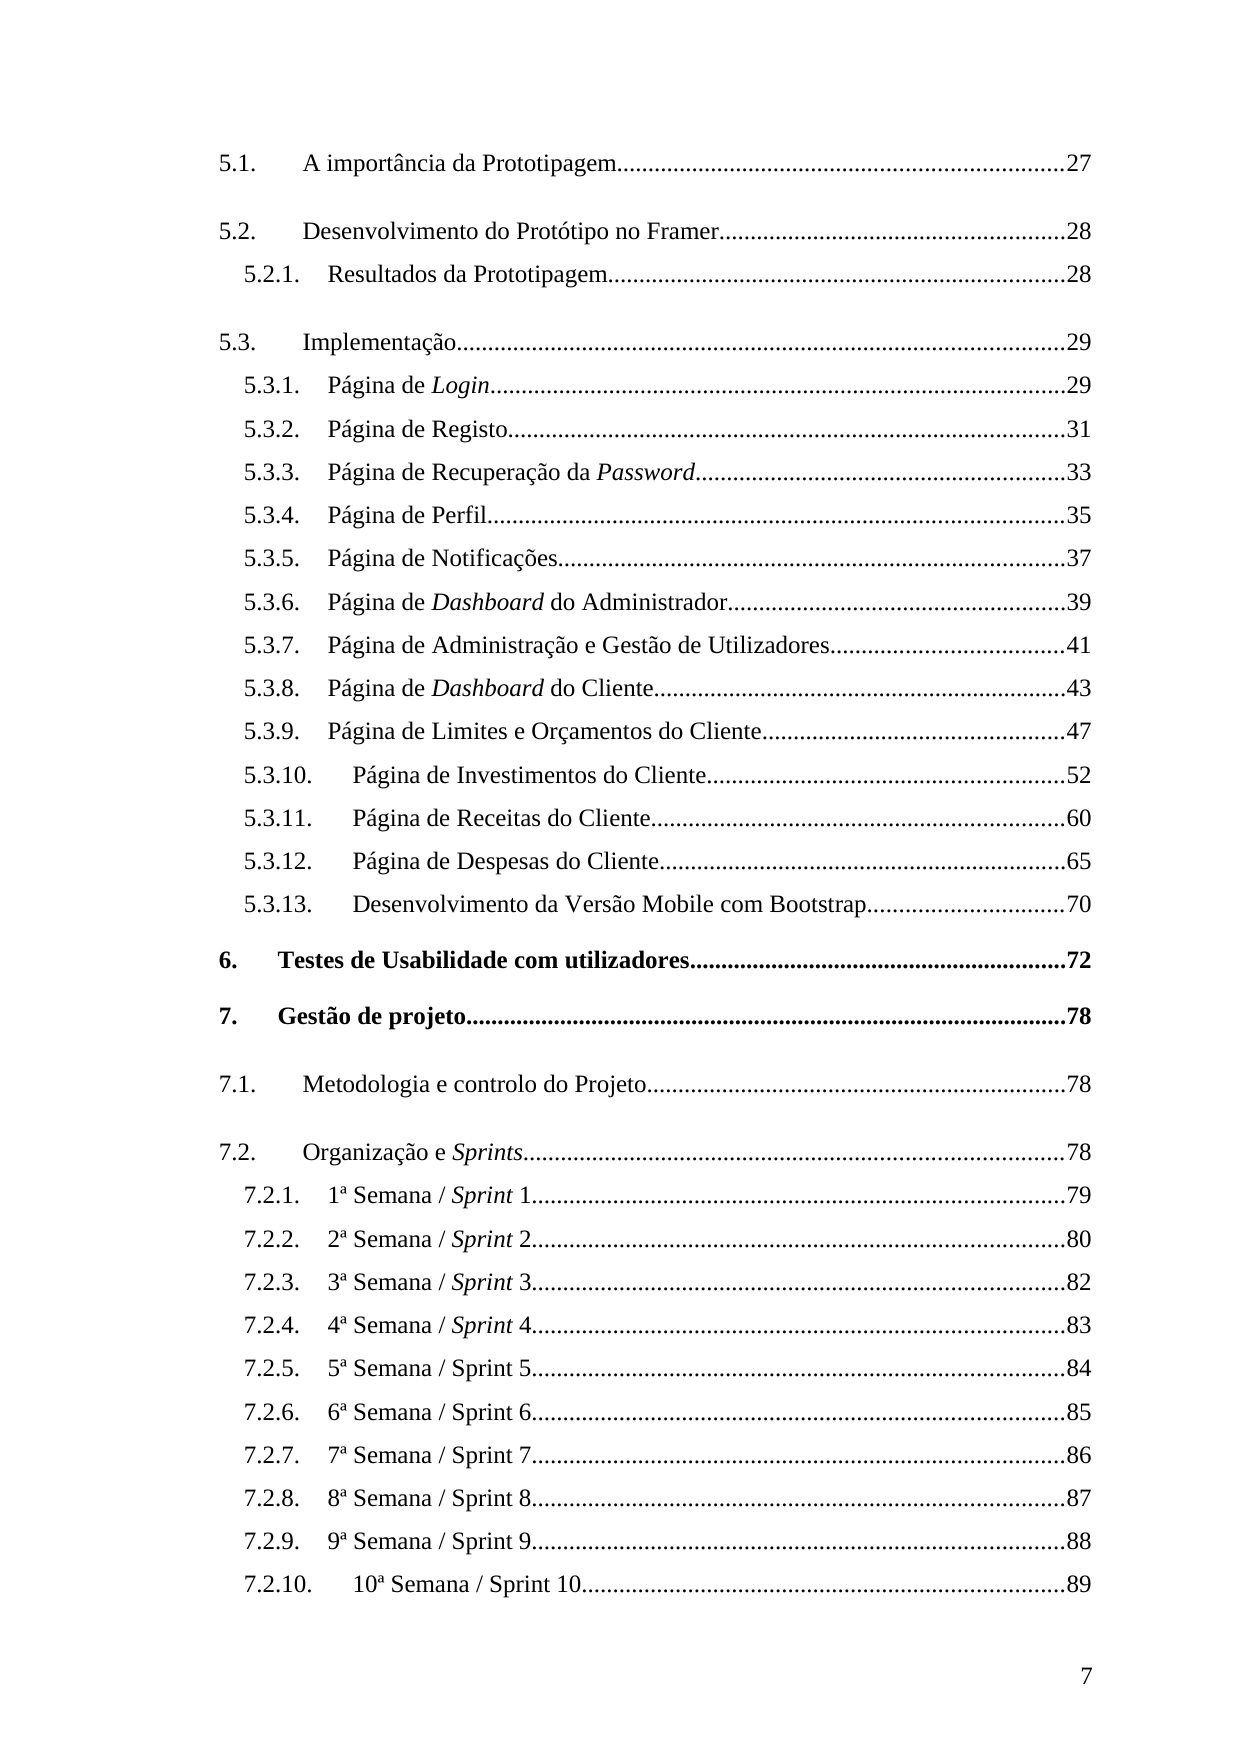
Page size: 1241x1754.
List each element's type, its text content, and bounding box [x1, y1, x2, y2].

text 5.3.4. Página de Perfil 35 [202, 500, 1092, 529]
text 5.1. A importância da Prototipagem 27 [177, 148, 1092, 176]
text 5.3.12. Página de Despesas do Cliente 65 [202, 846, 1092, 875]
text 7.2.1. 1ª Semana / Sprint 1 79 [202, 1181, 1092, 1209]
text 7.2.6. 6ª Semana / Sprint 6 85 [202, 1397, 1092, 1425]
text 7.1. Metodologia e controlo do Projeto 78 [177, 1069, 1092, 1098]
text 5.3.7. Página de Administração e Gestão de Utilizadores 41 [202, 630, 1092, 659]
text 7.2. Organização e Sprints 78 [177, 1137, 1092, 1166]
text 5.3.8. Página de Dashboard do Cliente 43 [202, 673, 1092, 702]
text 5.3.5. Página de Notificações 37 [202, 543, 1092, 572]
text 5.3.10. Página de Investimentos do Cliente 52 [202, 760, 1092, 788]
text 5.3.6. Página de Dashboard do Administrador 39 [202, 587, 1092, 616]
text 7.2.4. 4ª Semana / Sprint 4 83 [202, 1310, 1092, 1339]
text 7.2.3. 3ª Semana / Sprint 3 82 [202, 1267, 1092, 1296]
text 5.3.9. Página de Limites e Orçamentos do Cliente 47 [202, 716, 1092, 745]
text 7. Gestão de projeto 78 [177, 1001, 1092, 1029]
text 7.2.9. 9ª Semana / Sprint 9 88 [202, 1526, 1092, 1555]
text 5.3. Implementação 29 [177, 327, 1092, 356]
text 5.3.13. Desenvolvimento da Versão Mobile com Bootstrap 70 [202, 889, 1092, 918]
text 7.2.8. 8ª Semana / Sprint 8 87 [202, 1483, 1092, 1512]
text 6. Testes de Usabilidade com utilizadores 72 [177, 945, 1092, 974]
text 5.3.3. Página de Recuperação da Password 33 [202, 457, 1092, 486]
text 5.2. Desenvolvimento do Protótipo no Framer 28 [177, 216, 1092, 245]
text 5.3.1. Página de Login 29 [202, 371, 1092, 399]
text 5.2.1. Resultados da Prototipagem 28 [202, 259, 1092, 288]
text 7.2.5. 5ª Semana / Sprint 5 84 [202, 1353, 1092, 1382]
text 7.2.7. 7ª Semana / Sprint 7 86 [202, 1440, 1092, 1469]
text 7.2.2. 2ª Semana / Sprint 2 80 [202, 1224, 1092, 1252]
text 5.3.11. Página de Receitas do Cliente 60 [202, 803, 1092, 832]
text 7.2.10. 10ª Semana / Sprint 10 89 [202, 1569, 1092, 1598]
text 5.3.2. Página de Registo 31 [202, 414, 1092, 443]
